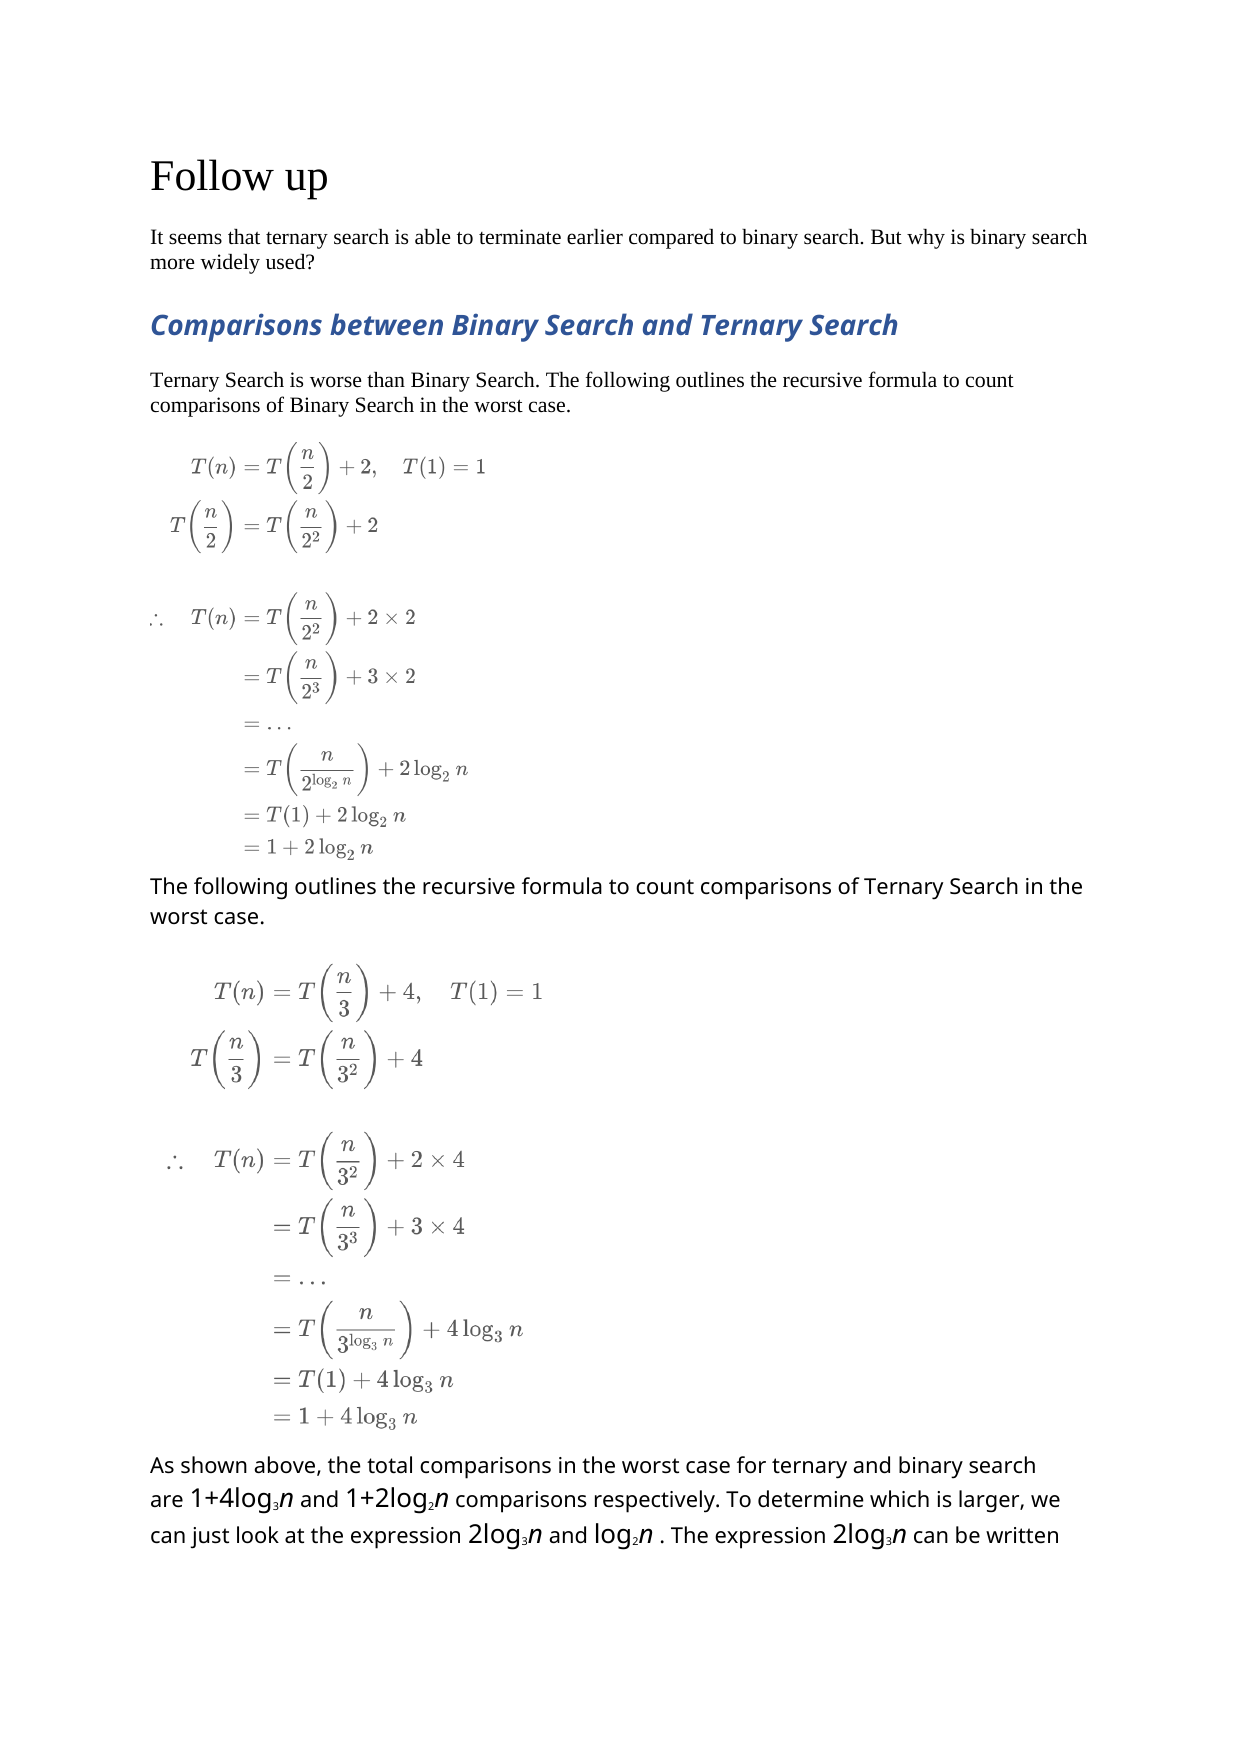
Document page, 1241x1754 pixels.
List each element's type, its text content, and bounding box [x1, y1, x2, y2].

subtitle Follow up [150, 150, 1090, 200]
picture [150, 955, 574, 1451]
text It seems that ternary search is able to terminate earlier compared to binary search. But why is binary search more widely used? [150, 224, 1090, 274]
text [150, 1450, 1090, 1551]
subtitle Comparisons between Binary Search and Ternary Search [150, 305, 1090, 344]
text The following outlines the recursive formula to count comparisons of Ternary Search in the worst case. [150, 871, 1090, 931]
picture [150, 442, 521, 872]
text Ternary Search is worse than Binary Search. The following outlines the recursive formula to count comparisons of Binary Search in the worst case. [150, 367, 1090, 418]
